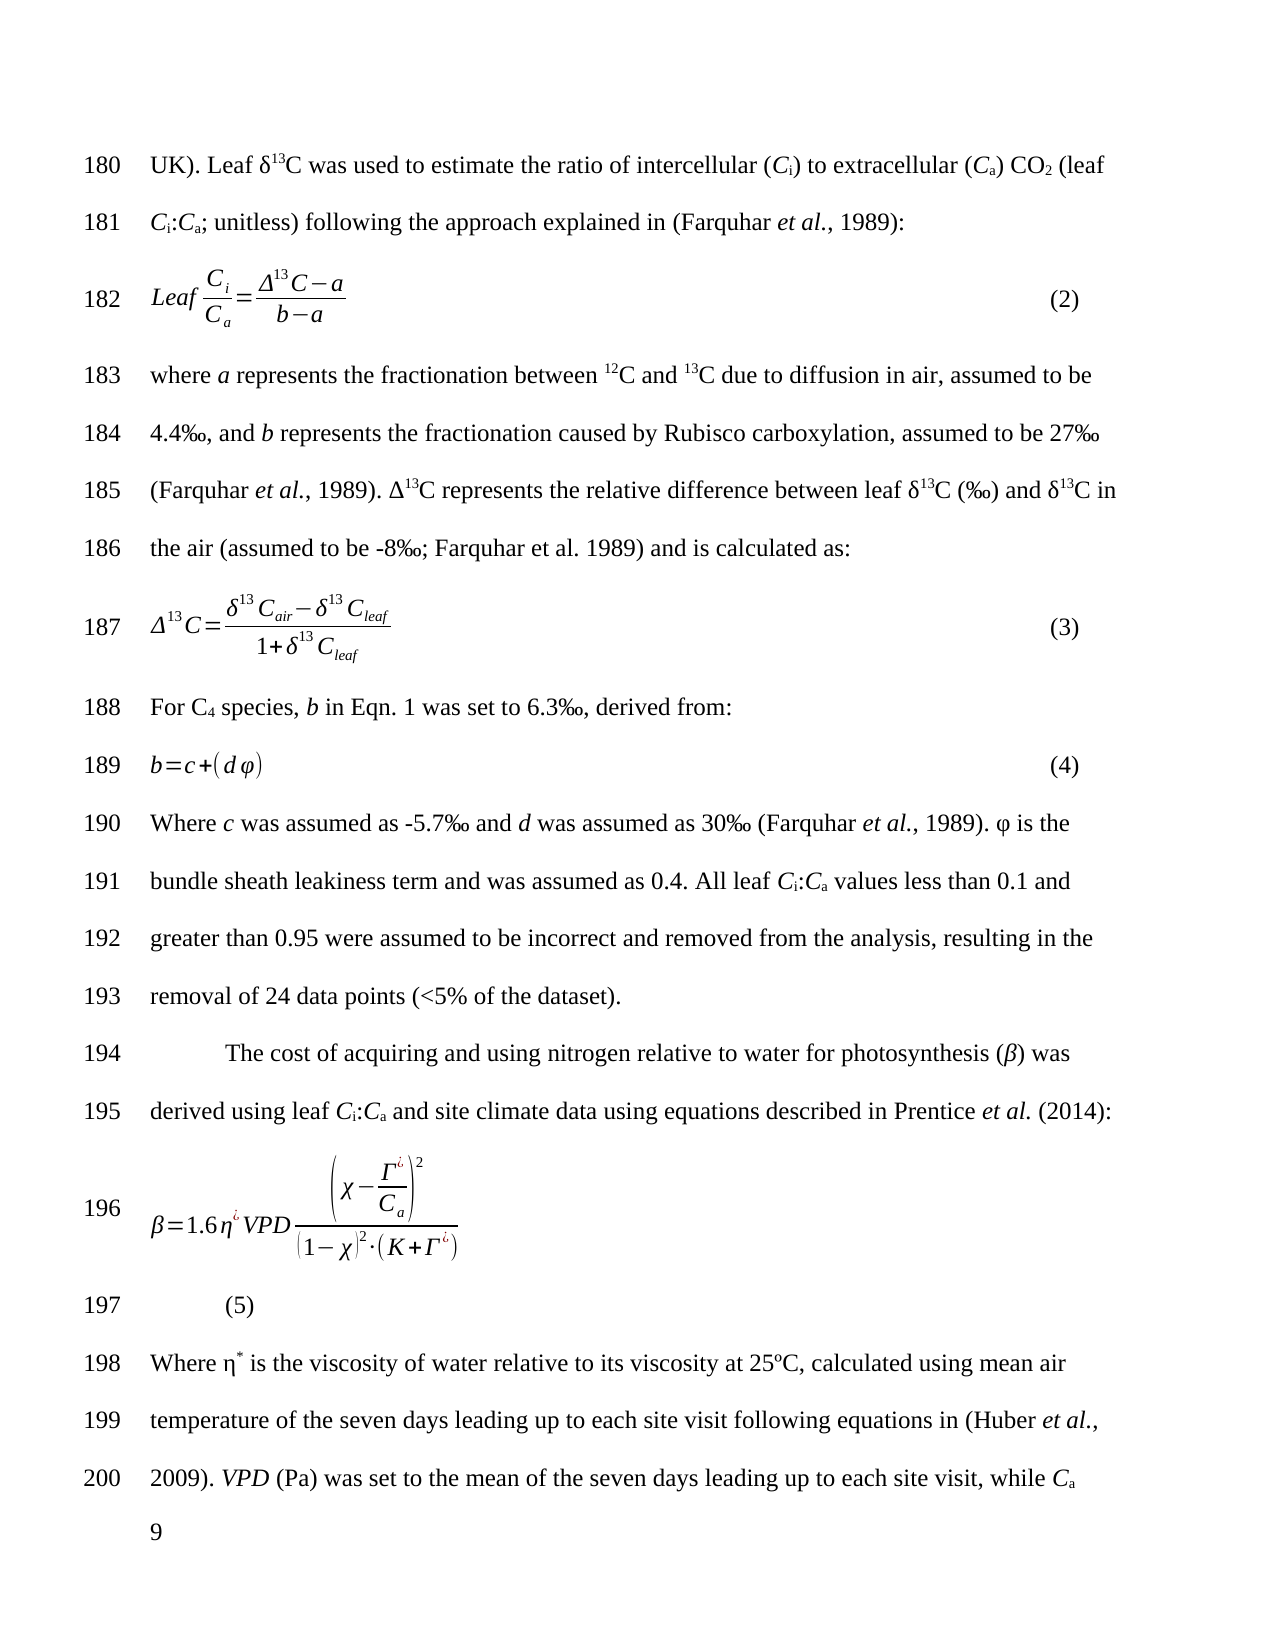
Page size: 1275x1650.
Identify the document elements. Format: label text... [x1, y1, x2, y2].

text For C4 species, b in Eqn. 1 was set to 6.3‰, derived from: [150, 692, 1125, 721]
text (5) [150, 1153, 1125, 1319]
text Where c was assumed as -5.7‰ and d was assumed as 30‰ . φ is the bundle sheath leakiness term and was assumed as 0.4. All leaf Ci:Ca values less than 0.1 and greater than 0.95 were assumed to be incorrect and removed from the analysis, resulting in the removal of 24 data points (<5% of the dataset). [150, 808, 1125, 1010]
text where a represents the fractionation between 12C and 13C due to diffusion in air, assumed to be 4.4‰, and b represents the fractionation caused by Rubisco carboxylation, assumed to be 27‰ . Δ13C represents the relative difference between leaf δ13C (‰) and δ13C in the air (assumed to be -8‰; Farquhar et al. 1989) and is calculated as: [150, 360, 1125, 561]
text (4) [150, 750, 1125, 780]
text (2) [150, 265, 1125, 331]
text The cost of acquiring and using nitrogen relative to water for photosynthesis (β) was derived using leaf Ci:Ca and site climate data using equations described in : [150, 1038, 1125, 1125]
text (3) [150, 590, 1125, 663]
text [150, 150, 1125, 236]
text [150, 1348, 1125, 1492]
